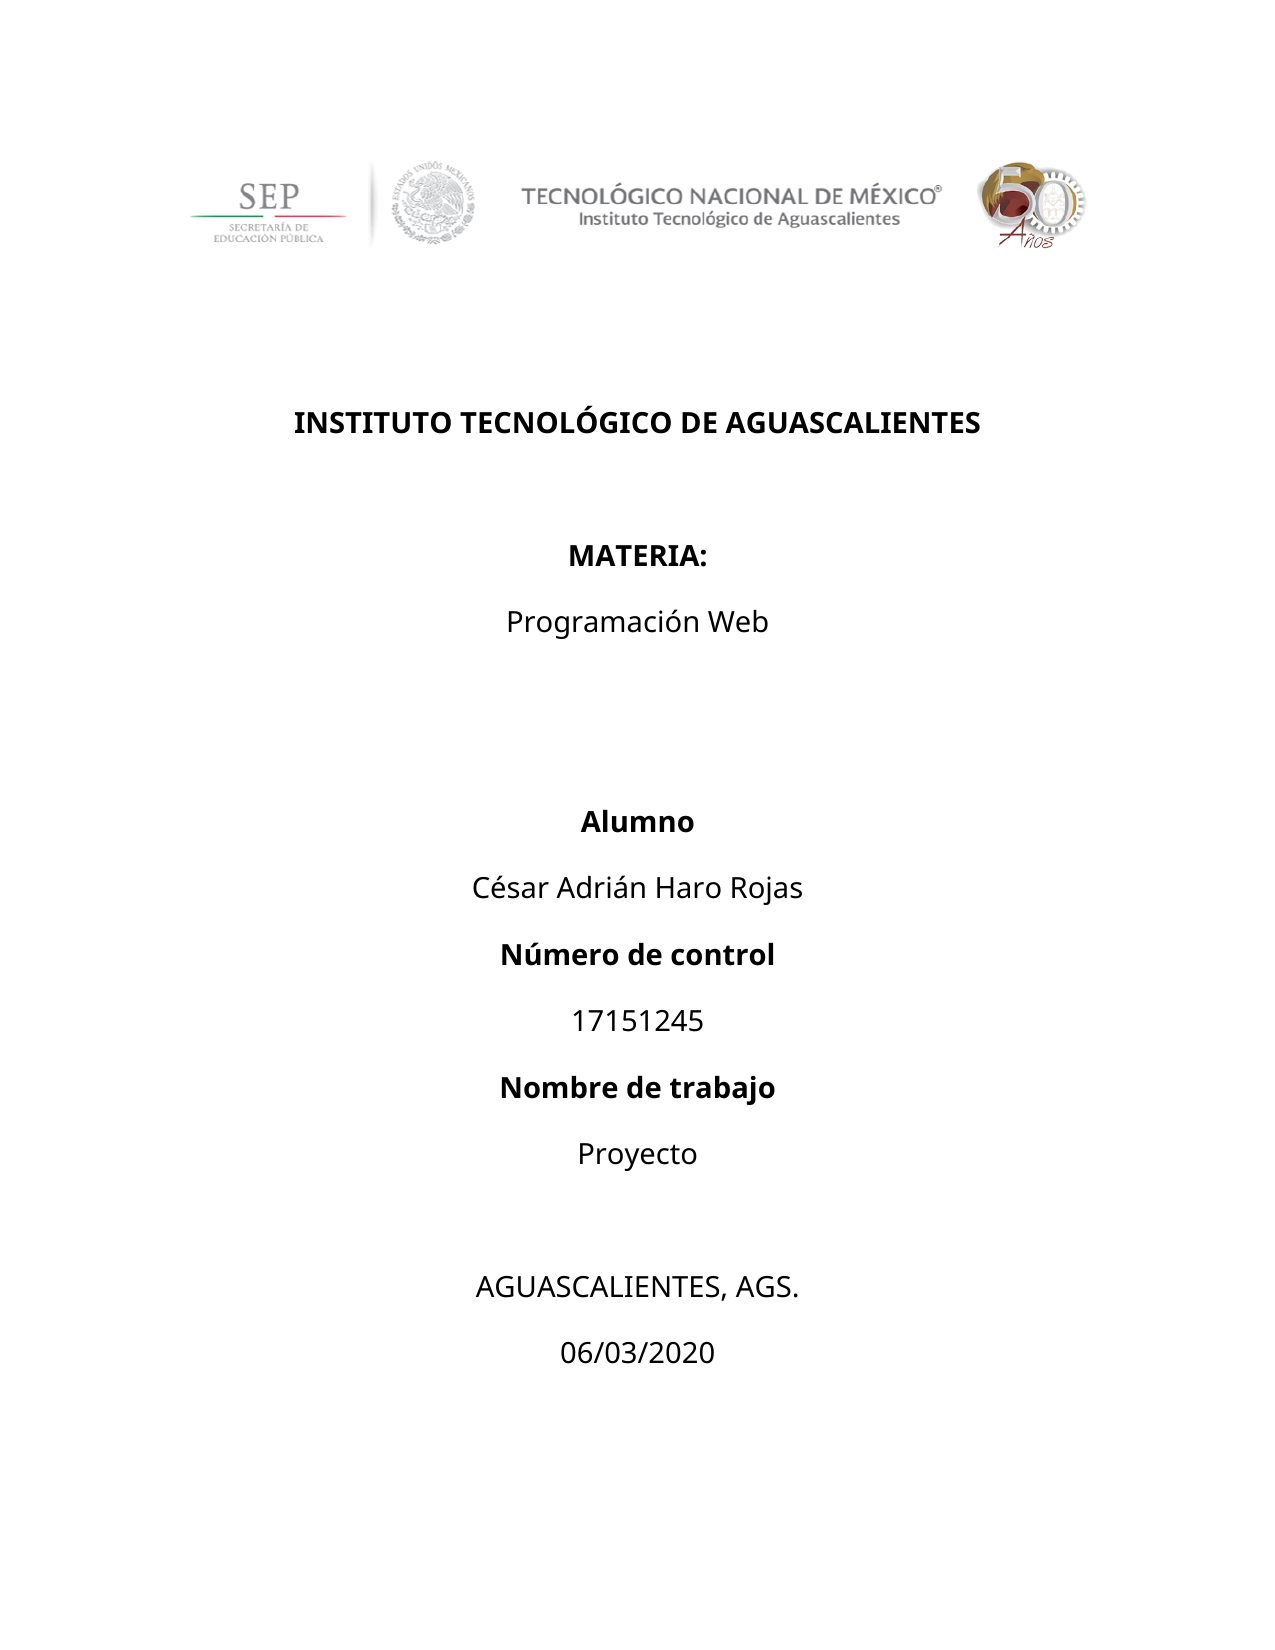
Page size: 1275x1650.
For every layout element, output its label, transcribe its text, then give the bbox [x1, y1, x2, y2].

text MATERIA: [177, 535, 1098, 575]
text César Adrián Haro Rojas [177, 868, 1098, 907]
text INSTITUTO TECNOLÓGICO DE AGUASCALIENTES [177, 402, 1098, 442]
text Nombre de trabajo [177, 1067, 1098, 1107]
text Proyecto [177, 1133, 1098, 1173]
text 17151245 [177, 1001, 1098, 1040]
text Número de control [177, 934, 1098, 974]
text AGUASCALIENTES, AGS. [177, 1266, 1098, 1306]
text 06/03/2020 [177, 1333, 1098, 1372]
text Alumno [177, 801, 1098, 841]
picture [177, 147, 1098, 261]
text Programación Web [177, 602, 1098, 641]
